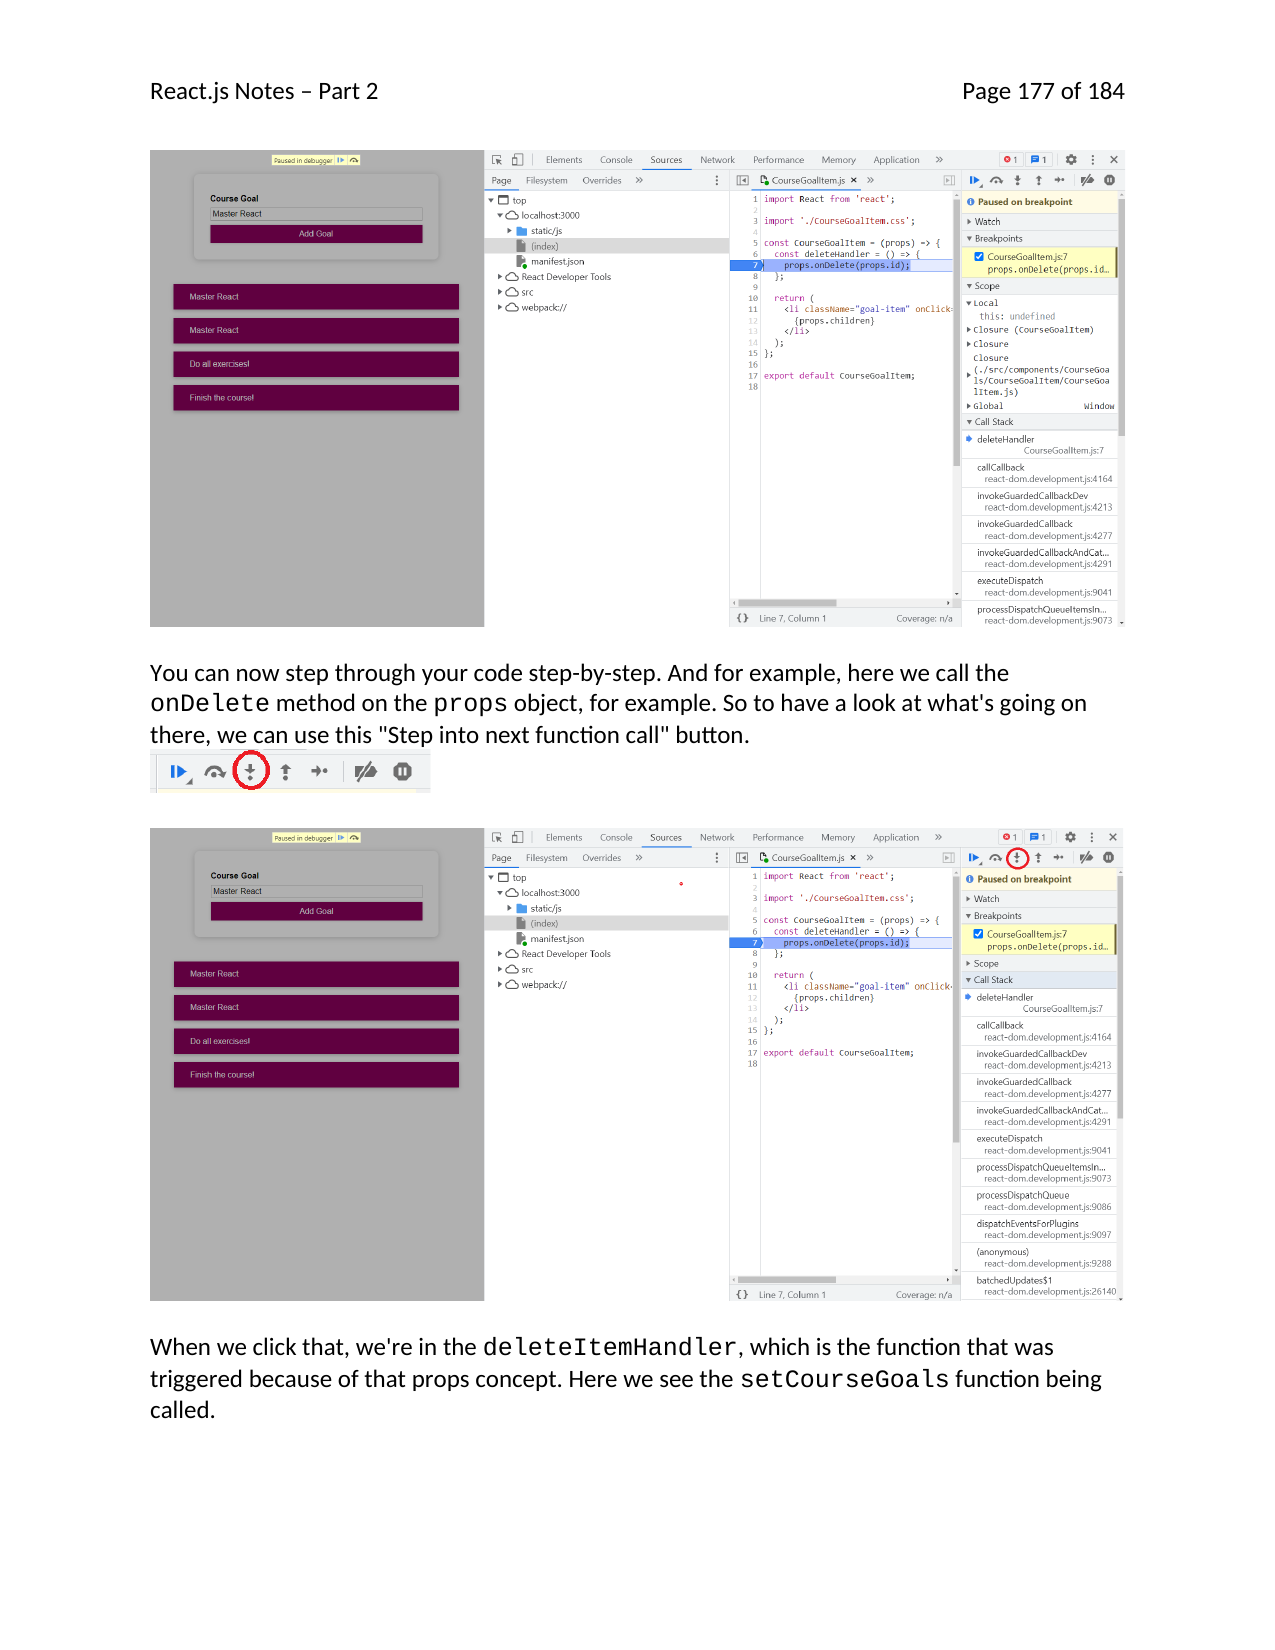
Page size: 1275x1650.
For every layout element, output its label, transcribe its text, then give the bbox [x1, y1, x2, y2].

picture [150, 749, 433, 798]
text When we click that, we're in the deleteItemHandler, which is the function that was triggered because of that props concept. Here we see the setCourseGoals function being called. [150, 1331, 1125, 1425]
text You can now step through your code step-by-step. And for example, here we call the onDelete method on the props object, for example. So to have a look at what's going on there, we can use this "Step into next function call" button. [150, 657, 1125, 749]
picture [150, 828, 1124, 1301]
picture [150, 150, 1125, 627]
